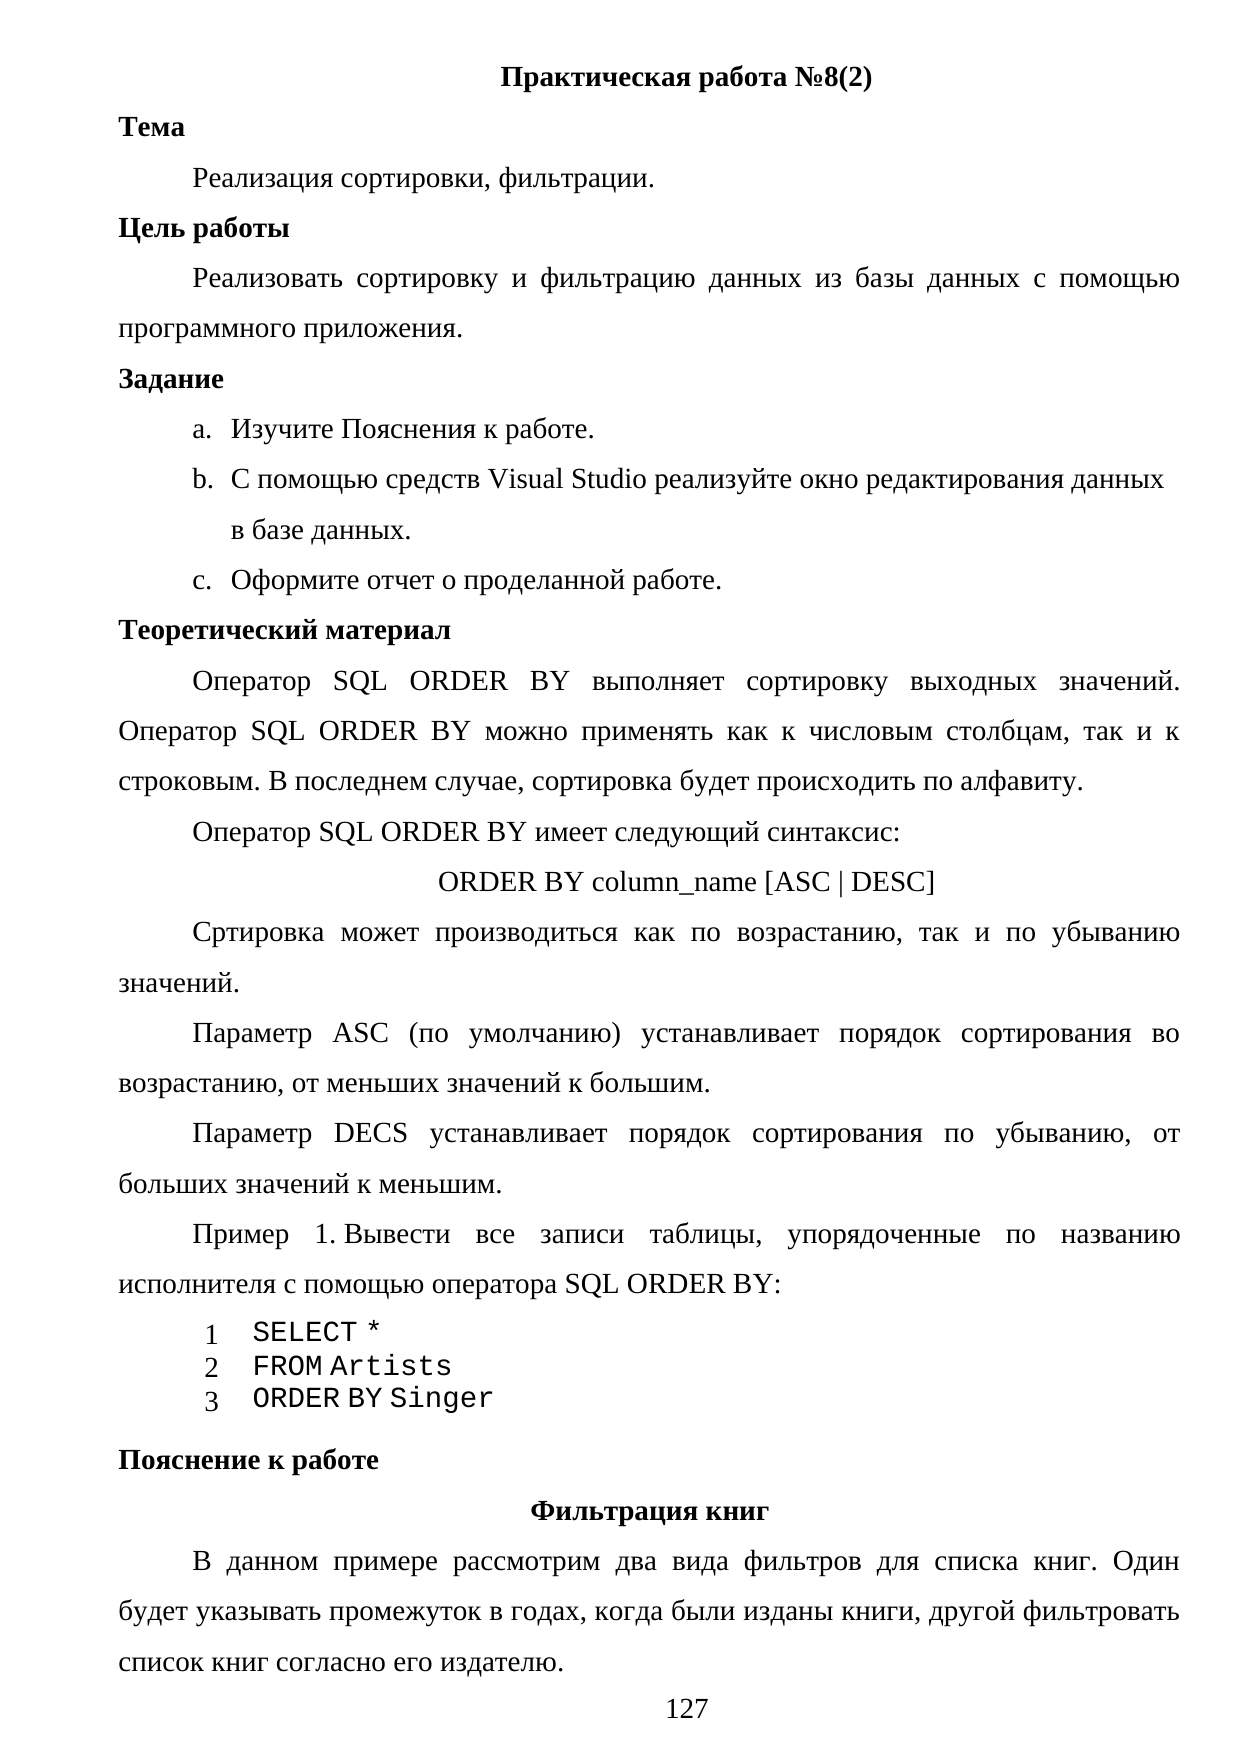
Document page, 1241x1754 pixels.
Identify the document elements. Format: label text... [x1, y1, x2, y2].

text Оператор SQL ORDER BY имеет следующий синтаксис: [118, 814, 1181, 847]
text Параметр ASC (по умолчанию) устанавливает порядок сортирования во возрастанию, от меньших значений к большим. [118, 1015, 1181, 1099]
table_header SELECT * FROM Artists ORDER BY Singer [253, 1317, 1095, 1417]
text ORDER BY column_name [ASC | DESC] [118, 864, 1181, 898]
text Реализация сортировки, фильтрации. [118, 160, 1181, 193]
list Изучите Пояснения к работе. [192, 411, 1181, 445]
table_header 1 2 3 [204, 1317, 252, 1417]
text Пример 1. Вывести все записи таблицы, упорядоченные по названию исполнителя с помощью оператора SQL ORDER BY: [118, 1216, 1181, 1300]
text Цель работы [118, 210, 1181, 243]
text Параметр DECS устанавливает порядок сортирования по убыванию, от больших значений к меньшим. [118, 1116, 1181, 1199]
text Пояснение к работе [118, 1442, 1181, 1476]
text Реализовать сортировку и фильтрацию данных из базы данных с помощью программного приложения. [118, 260, 1181, 344]
list Оформите отчет о проделанной работе. [192, 562, 1181, 596]
text Оператор SQL ORDER BY выполняет сортировку выходных значений. Оператор SQL ORDER BY можно применять как к числовым столбцам, так и к строковым. В последнем случае, сортировка будет происходить по алфавиту. [118, 663, 1181, 797]
text Тема [118, 109, 1181, 143]
list С помощью средств Visual Studio реализуйте окно редактирования данных в базе данных. [192, 462, 1181, 545]
text Фильтрация книг [118, 1493, 1181, 1526]
text Сртировка может производиться как по возрастанию, так и по убыванию значений. [118, 914, 1181, 998]
text Теоретический материал [118, 612, 1181, 646]
text Задание [118, 361, 1181, 394]
text В данном примере рассмотрим два вида фильтров для списка книг. Один будет указывать промежуток в годах, когда были изданы книги, другой фильтровать список книг согласно его издателю. [118, 1543, 1181, 1677]
text Практическая работа №8(2) [118, 59, 1181, 93]
